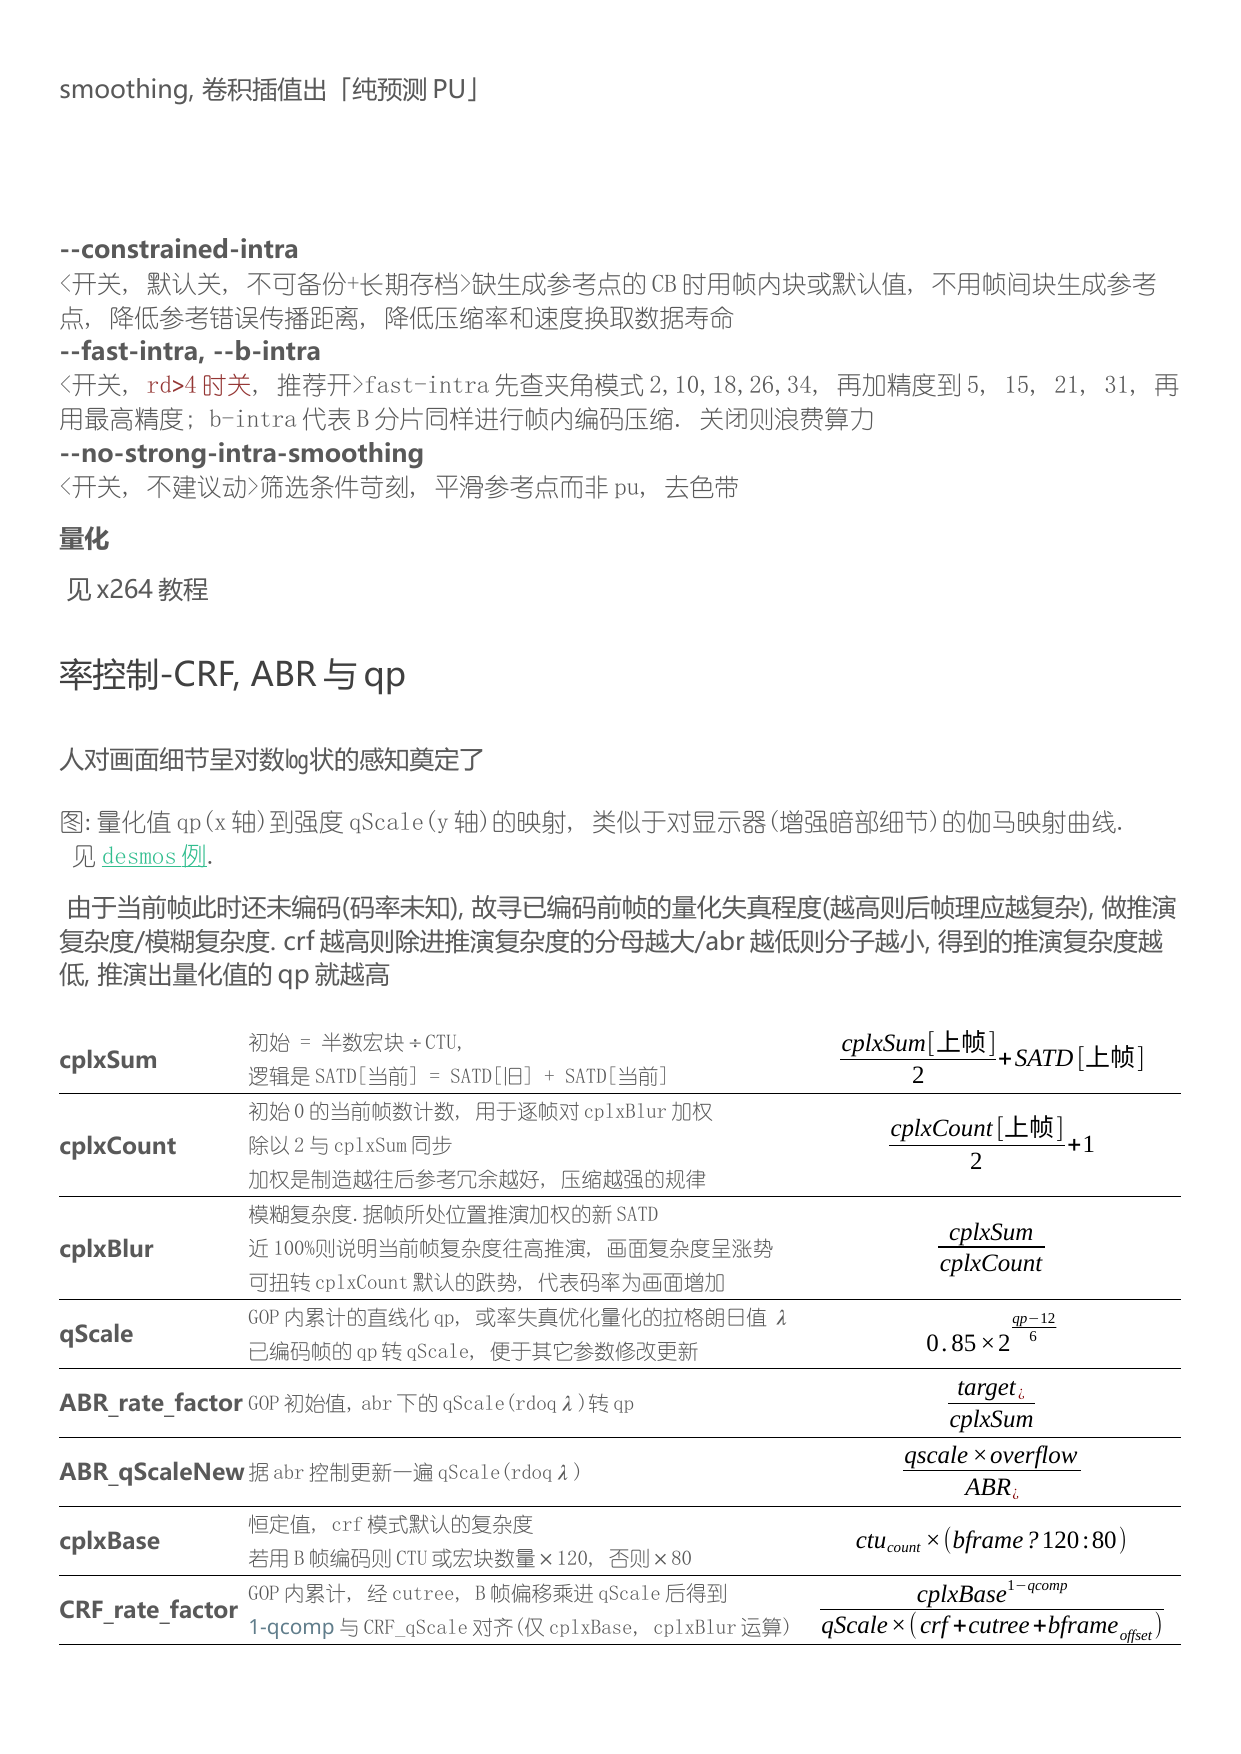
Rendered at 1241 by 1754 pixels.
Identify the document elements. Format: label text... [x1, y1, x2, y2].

text --constrained-intra [59, 232, 1181, 266]
subtitle 率控制-CRF, ABR与qp [59, 639, 1181, 707]
text 人对画面细节呈对数㏒状的感知奠定了 [59, 741, 1181, 775]
table_cell cplxCount [59, 1094, 248, 1196]
table_cell [802, 1300, 1181, 1368]
text 由于当前帧此时还未编码(码率未知), 故寻已编码前帧的量化失真程度(越高则后帧理应越复杂), 做推演复杂度/模糊复杂度. crf越高则除进推演复杂度的分母越大/abr越低则分子越小, 得到的推演复杂度越低, 推演出量化值的qp就越高 [59, 889, 1181, 991]
table_cell [802, 1507, 1181, 1574]
table_cell 初始0的当前帧数计数, 用于逐帧对cplxBlur加权 除以2与cplxSum同步 加权是制造越往后参考冗余越好, 压缩越强的规律 [248, 1094, 802, 1196]
table_header 初始 = 半数宏块÷CTU, 逻辑是SATD[当前] = SATD[旧] + SATD[当前] [248, 1025, 802, 1093]
text <开关, rd>4时关, 推荐开>fast-intra先查夹角模式2,10,18,26,34, 再加精度到5, 15, 21, 31, 再用最高精度; b-intra代表B分片同样进行帧内编码压缩. 关闭则浪费算力 [59, 368, 1181, 436]
text <开关, 默认关, 不可备份+长期存档>缺生成参考点的CB时用帧内块或默认值, 不用帧间块生成参考点, 降低参考错误传播距离, 降低压缩率和速度换取数据寿命 [59, 266, 1181, 334]
text 即根据情况, 选择3-tap FIR或强力平滑滤镜strong intra smoothing, 卷积插值出「纯预测PU」 [59, 72, 1181, 106]
table_cell GOP初始值, abr下的qScale(rdoqλ)转qp [248, 1369, 802, 1437]
table_cell [802, 1094, 1181, 1196]
table_cell 模糊复杂度. 据帧所处位置推演加权的新SATD 近100%则说明当前帧复杂度往高推演, 画面复杂度呈涨势 可扭转cplxCount默认的跌势, 代表码率为画面增加 [248, 1197, 802, 1299]
table_cell [802, 1369, 1181, 1437]
text <开关, 不建议动>筛选条件苛刻, 平滑参考点而非pu, 去色带 [59, 469, 1181, 503]
table_cell qScale [59, 1300, 248, 1368]
table_cell 据abr控制更新一遍qScale(rdoqλ) [248, 1438, 802, 1506]
table_cell 恒定值, crf模式默认的复杂度 若用B帧编码则CTU或宏块数量×120, 否则×80 [248, 1507, 802, 1574]
table_cell GOP内累计, 经cutree, B帧偏移乘进qScale后得到 1-qcomp与CRF_qScale对齐(仅cplxBase, cplxBlur运算) [248, 1576, 802, 1643]
text 图: 量化值qp(x轴)到强度qScale(y轴)的映射, 类似于对显示器(增强暗部细节)的伽马映射曲线. [59, 804, 1181, 838]
table_cell [802, 1197, 1181, 1299]
table_cell GOP内累计的直线化qp, 或率失真优化量化的拉格朗日值λ 已编码帧的qp转qScale, 便于其它参数修改更新 [248, 1300, 802, 1368]
table_cell ABR_rate_factor [59, 1369, 248, 1437]
text --no-strong-intra-smoothing [59, 436, 1181, 469]
table_header cplxSum [59, 1025, 248, 1093]
table_cell [802, 1576, 1181, 1643]
text --fast-intra, --b-intra [59, 334, 1181, 368]
subtitle 量化 [59, 520, 1181, 554]
table_cell CRF_rate_factor [59, 1576, 248, 1643]
text 见x264教程 [59, 571, 1181, 605]
table_header [802, 1025, 1181, 1093]
table_cell [802, 1438, 1181, 1506]
table_cell ABR_qScaleNew [59, 1438, 248, 1506]
table_cell cplxBlur [59, 1197, 248, 1299]
table_cell cplxBase [59, 1507, 248, 1574]
text 见desmos例. [59, 838, 1181, 872]
